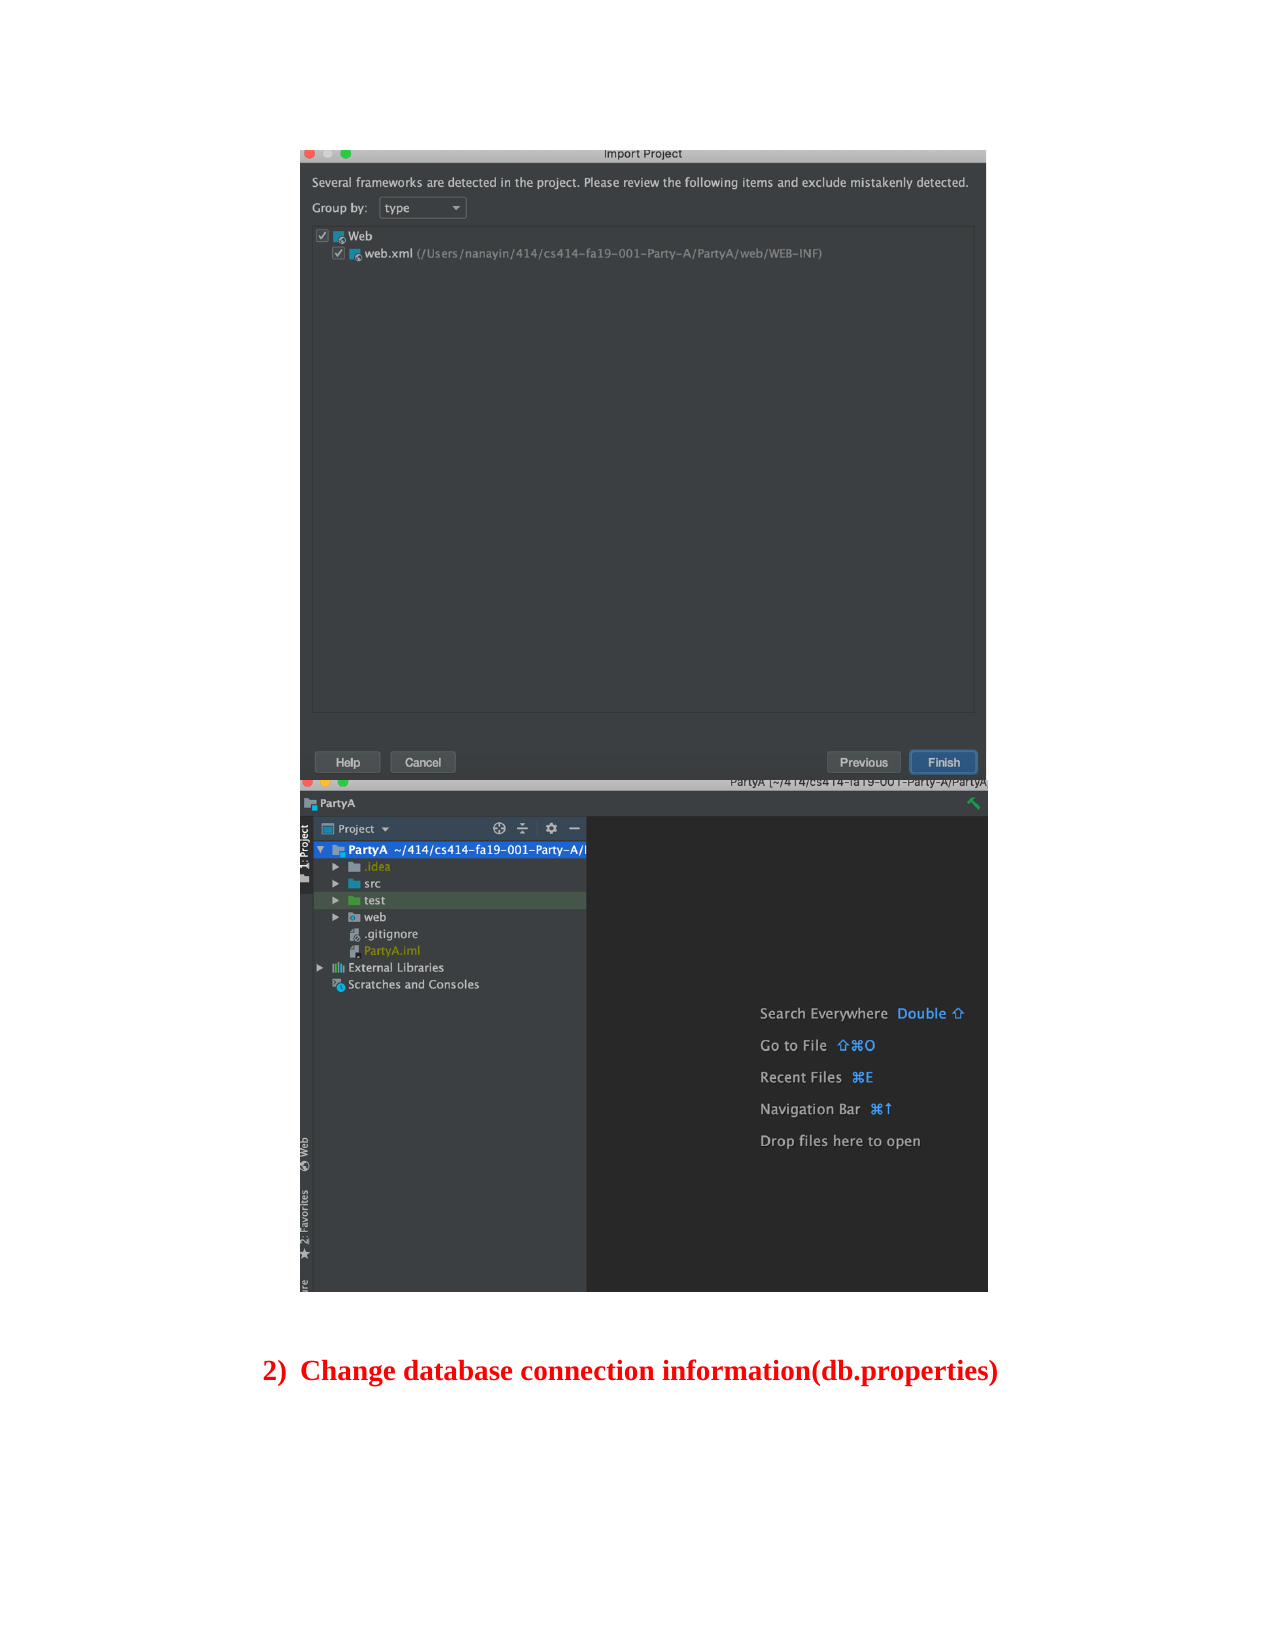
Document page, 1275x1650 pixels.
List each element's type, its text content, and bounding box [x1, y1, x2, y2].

picture [300, 150, 988, 1292]
list Change database connection information(db.properties) [262, 1353, 1125, 1386]
